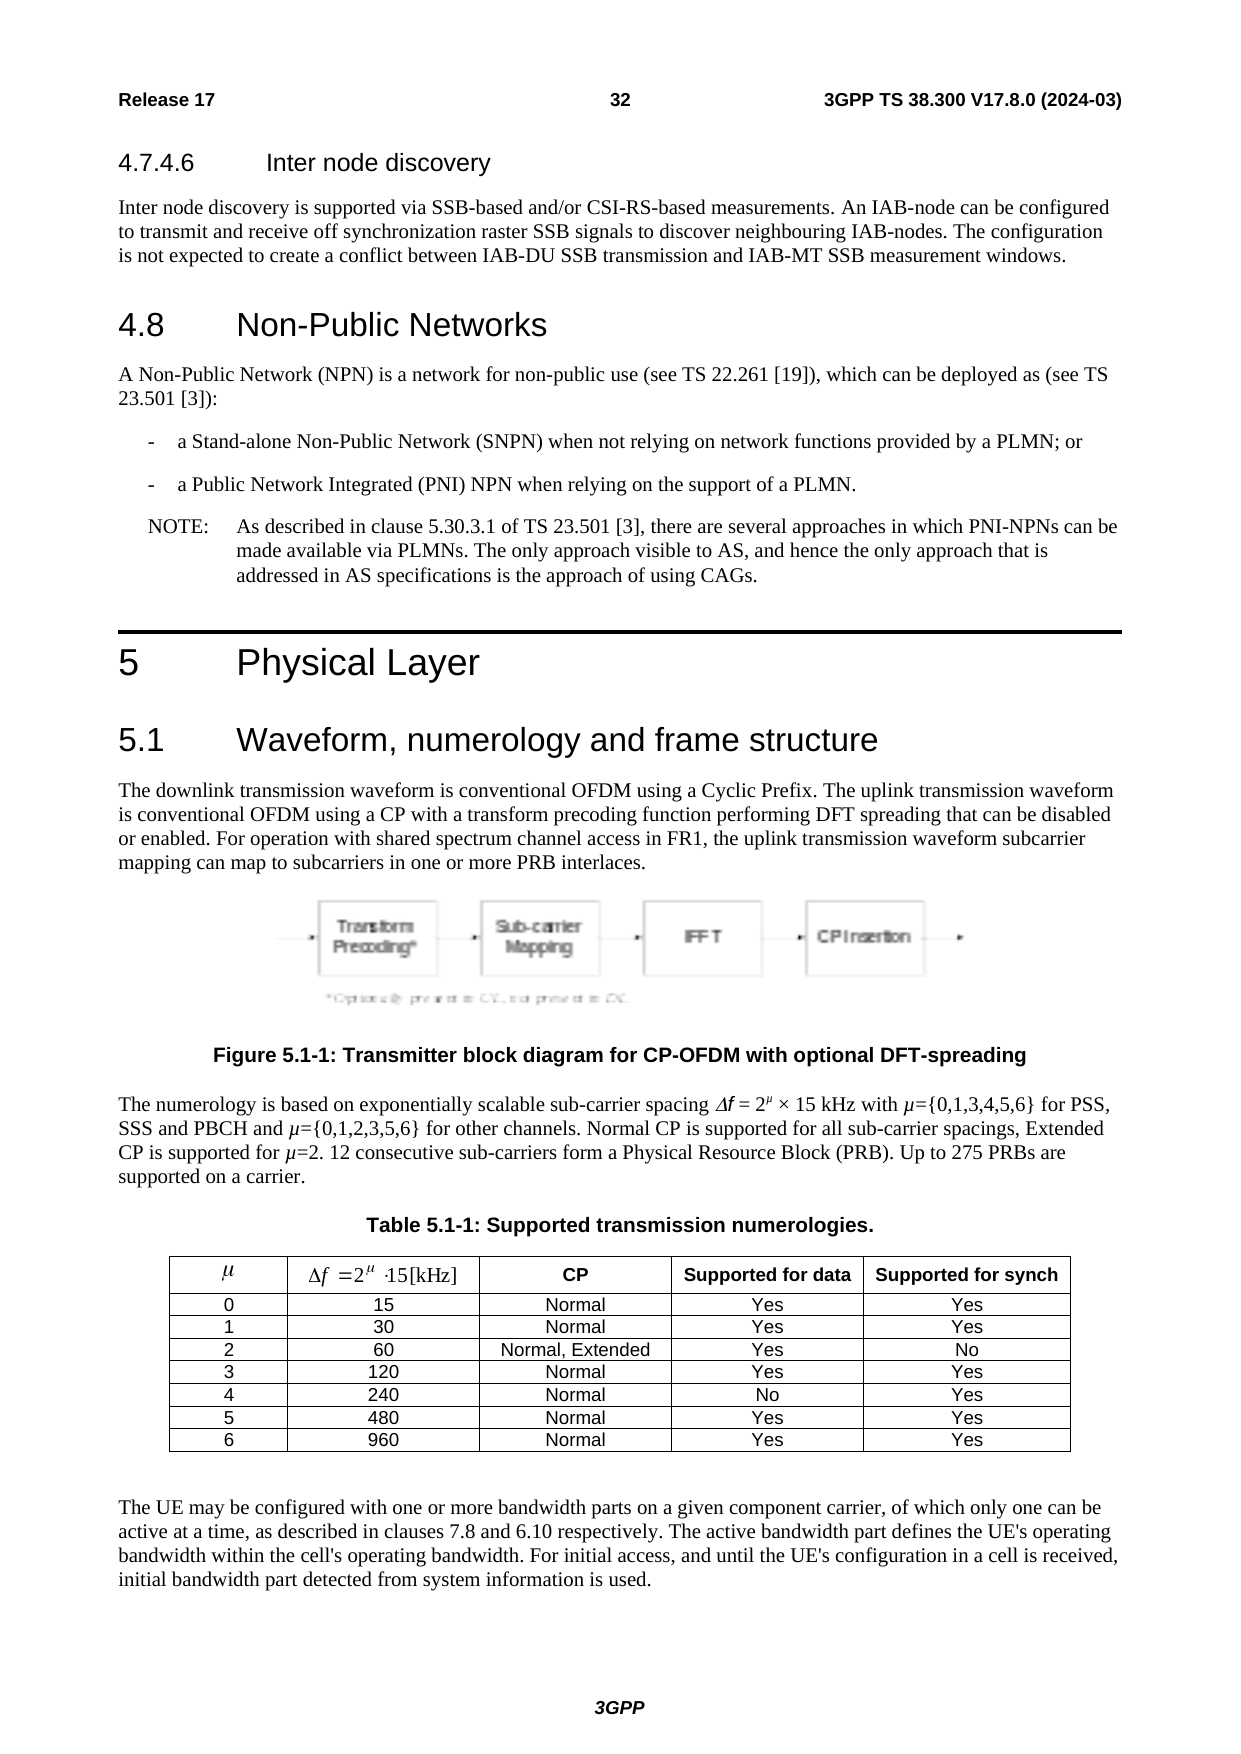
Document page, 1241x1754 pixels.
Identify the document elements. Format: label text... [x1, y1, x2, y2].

text - a Public Network Integrated (PNI) NPN when relying on the support of a PLMN. [148, 472, 1122, 496]
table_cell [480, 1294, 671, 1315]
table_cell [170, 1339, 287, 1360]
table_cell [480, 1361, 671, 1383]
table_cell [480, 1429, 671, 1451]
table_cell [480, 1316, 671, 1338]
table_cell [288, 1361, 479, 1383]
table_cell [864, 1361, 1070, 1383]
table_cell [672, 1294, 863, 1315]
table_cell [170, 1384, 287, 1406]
text Inter node discovery is supported via SSB-based and/or CSI-RS-based measurements. An IAB-node can be configured to transmit and receive off synchronization raster SSB signals to discover neighbouring IAB-nodes. The configuration is not expected to create a conflict between IAB-DU SSB transmission and IAB-MT SSB measurement windows. [118, 195, 1122, 267]
text The UE may be configured with one or more bandwidth parts on a given component carrier, of which only one can be active at a time, as described in clauses 7.8 and 6.10 respectively. The active bandwidth part defines the UE's operating bandwidth within the cell's operating bandwidth. For initial access, and until the UE's configuration in a cell is received, initial bandwidth part detected from system information is used. [118, 1494, 1122, 1591]
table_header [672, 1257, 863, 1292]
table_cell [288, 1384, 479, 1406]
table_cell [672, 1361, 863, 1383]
text - a Stand-alone Non-Public Network (SNPN) when not relying on network functions provided by a PLMN; or [148, 429, 1122, 453]
subtitle 4.8 Non-Public Networks [118, 305, 1122, 343]
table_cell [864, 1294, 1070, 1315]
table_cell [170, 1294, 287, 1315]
text The numerology is based on exponentially scalable sub-carrier spacing f = 2µ × 15 kHz with µ={0,1,3,4,5,6} for PSS, SSS and PBCH and µ={0,1,2,3,5,6} for other channels. Normal CP is supported for all sub-carrier spacings, Extended CP is supported for µ=2. 12 consecutive sub-carriers form a Physical Resource Block (PRB). Up to 275 PRBs are supported on a carrier. [118, 1091, 1122, 1188]
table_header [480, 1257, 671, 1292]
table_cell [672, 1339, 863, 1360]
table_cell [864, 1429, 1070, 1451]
text NOTE: As described in clause 5.30.3.1 of TS 23.501 [3], there are several approaches in which PNI-NPNs can be made available via PLMNs. The only approach visible to AS, and hence the only approach that is addressed in AS specifications is the approach of using CAGs. [148, 514, 1122, 587]
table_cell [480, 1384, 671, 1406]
text Table 5.1-1: Supported transmission numerologies. [118, 1213, 1122, 1237]
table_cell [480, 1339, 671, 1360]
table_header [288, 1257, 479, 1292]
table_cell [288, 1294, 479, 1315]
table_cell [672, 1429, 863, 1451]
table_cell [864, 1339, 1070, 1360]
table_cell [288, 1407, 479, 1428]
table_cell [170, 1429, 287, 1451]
subtitle 5.1 Waveform, numerology and frame structure [118, 720, 1122, 759]
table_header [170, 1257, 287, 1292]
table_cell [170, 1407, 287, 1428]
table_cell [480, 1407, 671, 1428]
subtitle 4.7.4.6 Inter node discovery [118, 147, 1122, 176]
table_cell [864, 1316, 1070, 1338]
subtitle 5 Physical Layer [118, 634, 1122, 683]
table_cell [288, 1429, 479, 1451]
text Figure 5.1-1: Transmitter block diagram for CP-OFDM with optional DFT-spreading [118, 1042, 1122, 1066]
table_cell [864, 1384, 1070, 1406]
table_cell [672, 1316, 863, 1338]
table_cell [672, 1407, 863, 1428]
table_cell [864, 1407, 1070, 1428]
text The downlink transmission waveform is conventional OFDM using a Cyclic Prefix. The uplink transmission waveform is conventional OFDM using a CP with a transform precoding function performing DFT spreading that can be disabled or enabled. For operation with shared spectrum channel access in FR1, the uplink transmission waveform subcarrier mapping can map to subcarriers in one or more PRB interlaces. [118, 777, 1122, 874]
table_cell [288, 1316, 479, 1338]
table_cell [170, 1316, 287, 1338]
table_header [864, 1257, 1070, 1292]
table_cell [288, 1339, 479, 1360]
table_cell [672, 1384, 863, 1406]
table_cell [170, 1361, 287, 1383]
text A Non-Public Network (NPN) is a network for non-public use (see TS 22.261 [19]), which can be deployed as (see TS 23.501 [3]): [118, 362, 1122, 410]
